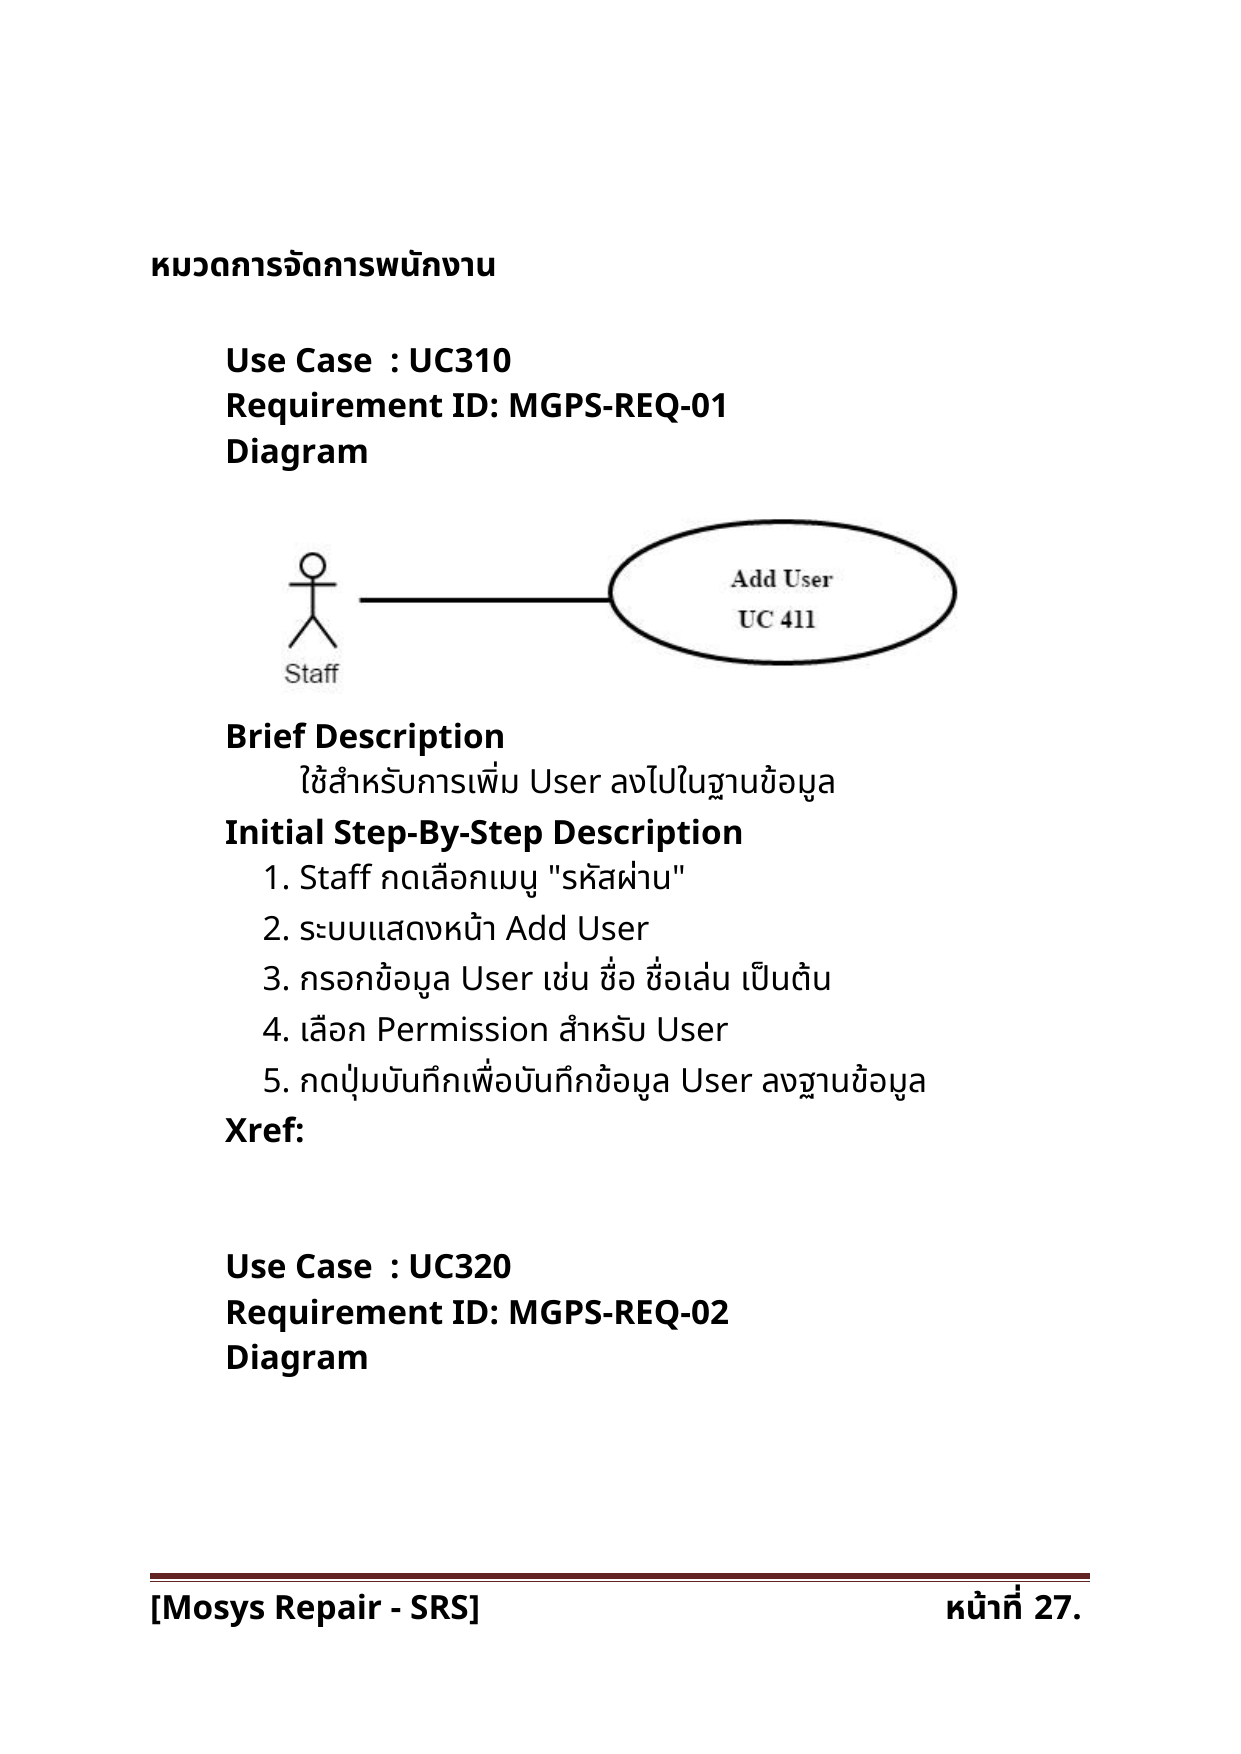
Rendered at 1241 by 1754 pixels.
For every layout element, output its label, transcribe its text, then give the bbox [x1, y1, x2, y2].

text Initial Step-By-Step Description [225, 808, 1090, 854]
text หมวดการจัดการพนักงาน [150, 241, 1090, 291]
text Requirement ID: MGPS-REQ-02 [225, 1289, 1090, 1334]
text Requirement ID: MGPS-REQ-01 [225, 382, 1090, 427]
text ใช้สำหรับการเพิ่ม User ลงไปในฐานข้อมูล [225, 758, 1090, 808]
text 5. กดปุ่มบันทึกเพื่อบันทึกข้อมูล User ลงฐานข้อมูล [262, 1056, 1090, 1107]
text Diagram [225, 427, 1090, 473]
picture [281, 518, 959, 713]
text 3. กรอกข้อมูล User เช่น ชื่อ ชื่อเล่น เป็นต้น [262, 955, 1090, 1006]
text Brief Description [225, 712, 1090, 758]
text Use Case : UC310 [225, 337, 1090, 382]
text 1. Staff กดเลือกเมนู "รหัสผ่าน" [225, 854, 1090, 904]
text Xref: [150, 1107, 1090, 1152]
text 4. เลือก Permission สำหรับ User [262, 1006, 1090, 1056]
text Use Case : UC320 [225, 1243, 1090, 1289]
text Diagram [225, 1334, 1090, 1379]
text 2. ระบบแสดงหน้า Add User [262, 904, 1090, 955]
